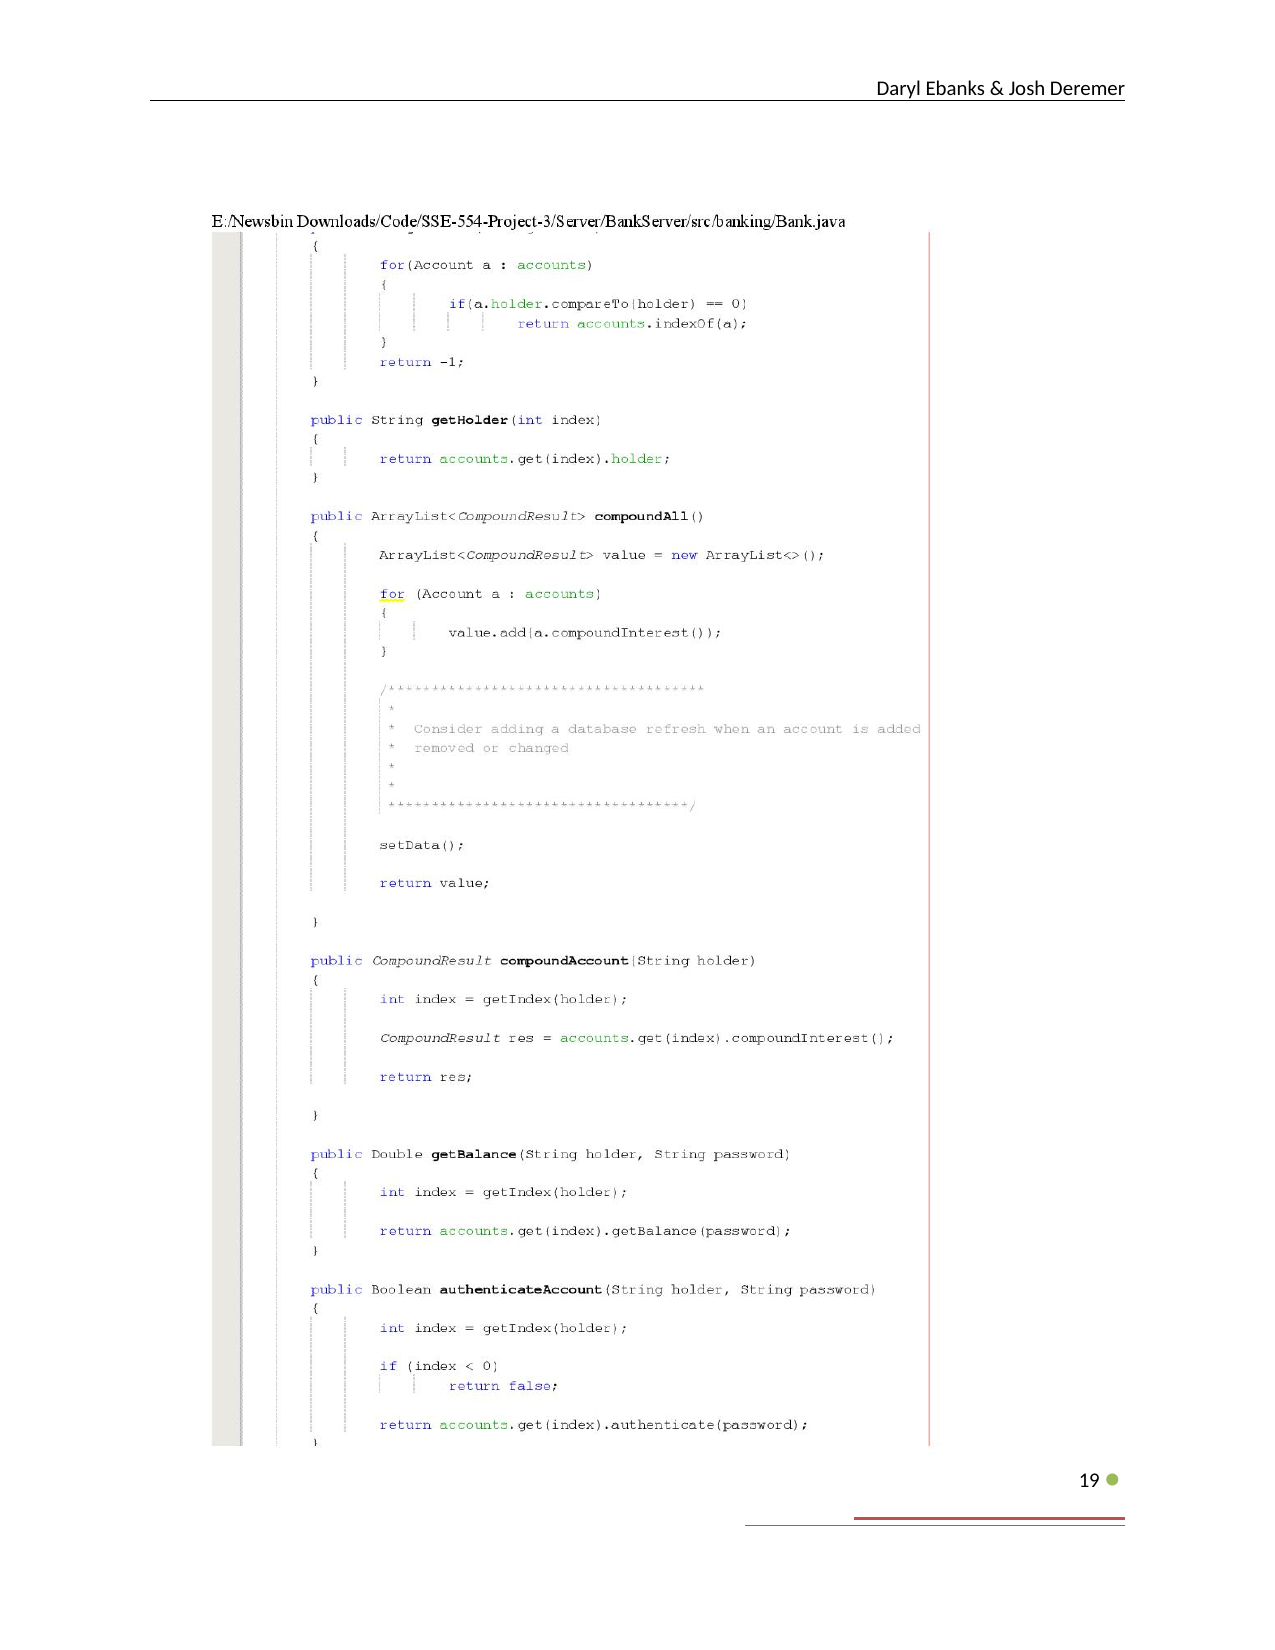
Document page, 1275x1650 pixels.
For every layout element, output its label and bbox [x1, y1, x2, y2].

picture [150, 150, 1200, 1468]
